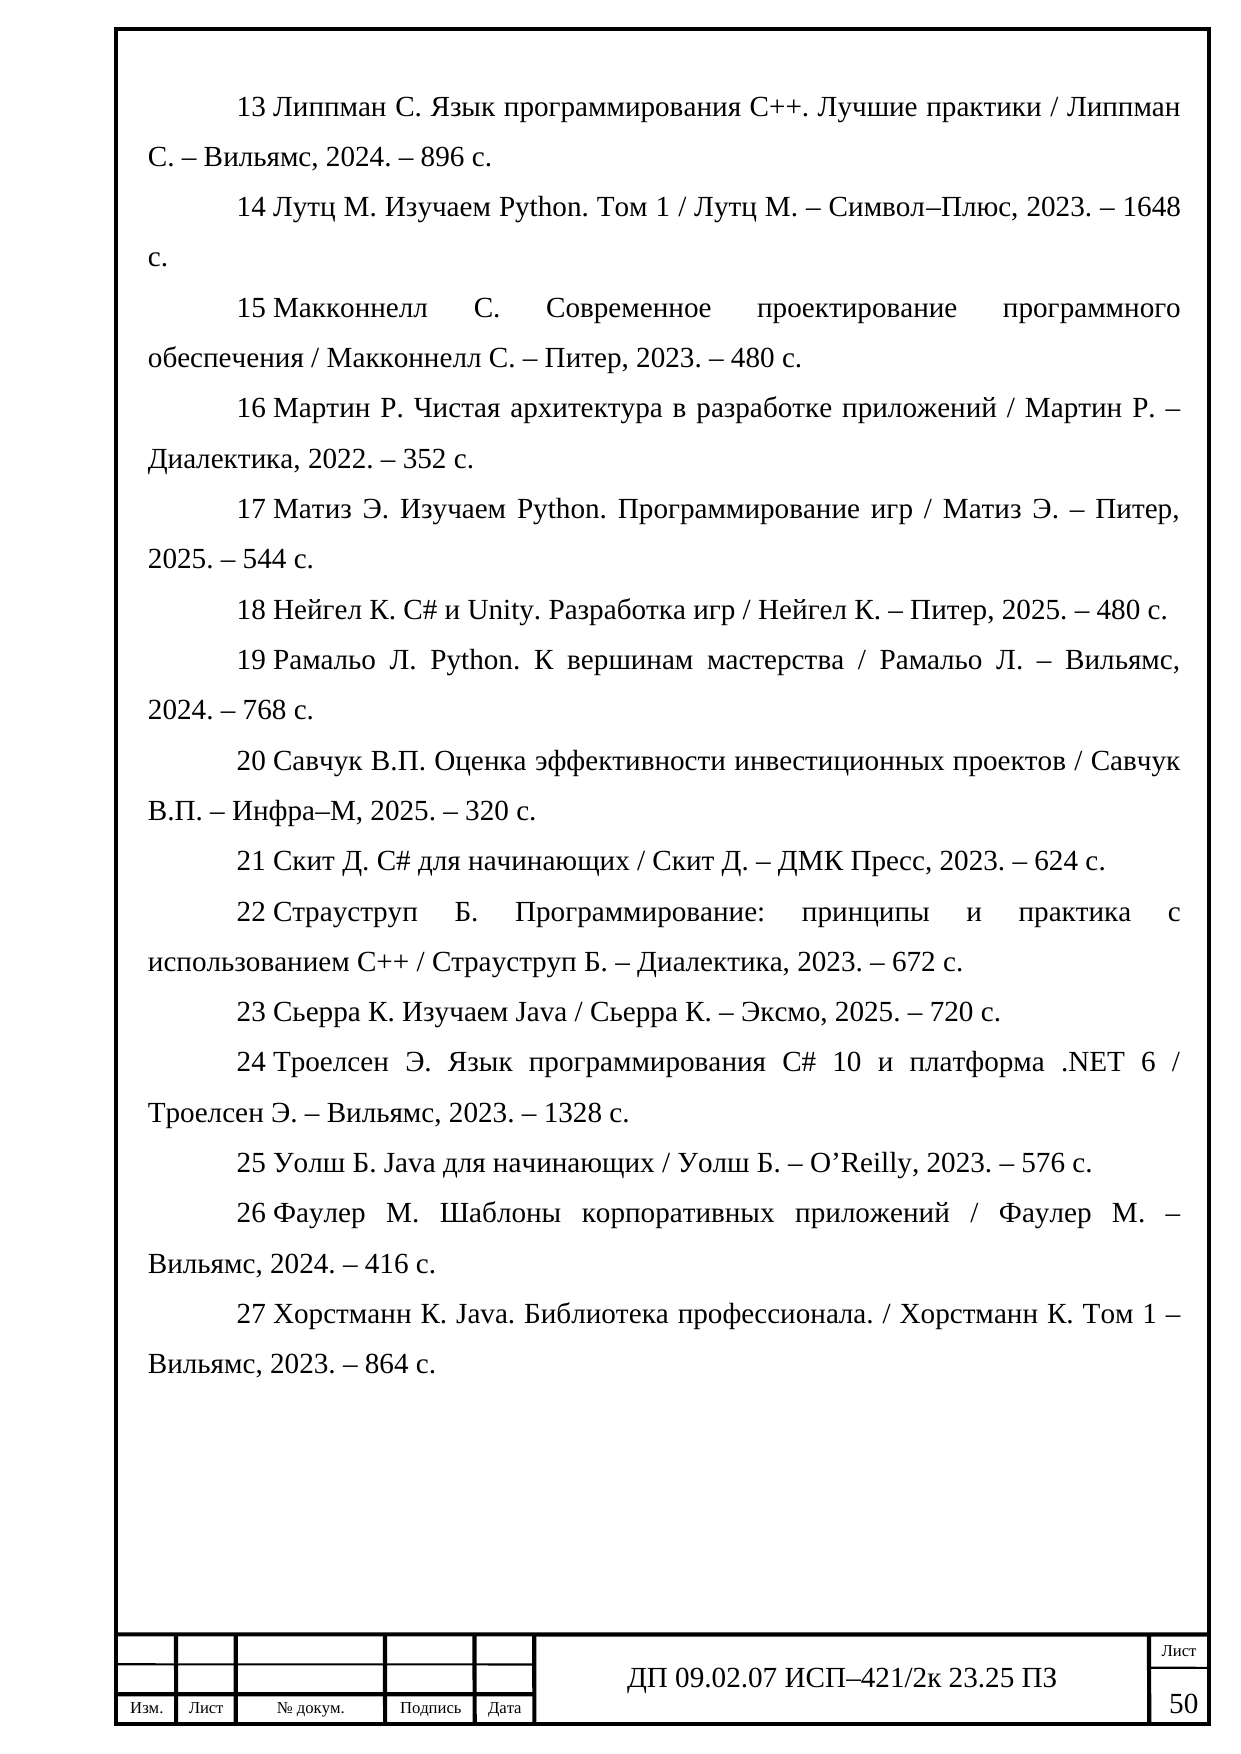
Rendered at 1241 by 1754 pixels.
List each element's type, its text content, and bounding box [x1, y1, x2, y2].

list Матиз Э. Изучаем Python. Программирование игр / Матиз Э. – Питер, 2025. – 544 с. [148, 491, 1181, 575]
list Макконнелл С. Современное проектирование программного обеспечения / Макконнелл С. – Питер, 2023. – 480 с. [148, 290, 1181, 374]
list Нейгел К. C# и Unity. Разработка игр / Нейгел К. – Питер, 2025. – 480 с. [148, 592, 1181, 625]
list Сьерра К. Изучаем Java / Сьерра К. – Эксмо, 2025. – 720 с. [148, 994, 1181, 1028]
list Липпман С. Язык программирования C++. Лучшие практики / Липпман С. – Вильямс, 2024. – 896 с. [148, 89, 1181, 172]
list Фаулер М. Шаблоны корпоративных приложений / Фаулер М. – Вильямс, 2024. – 416 с. [148, 1196, 1181, 1279]
list Уолш Б. Java для начинающих / Уолш Б. – O’Reilly, 2023. – 576 с. [148, 1145, 1181, 1179]
list Скит Д. C# для начинающих / Скит Д. – ДМК Пресс, 2023. – 624 с. [148, 843, 1181, 877]
list Страуструп Б. Программирование: принципы и практика с использованием C++ / Страуструп Б. – Диалектика, 2023. – 672 с. [148, 894, 1181, 977]
list Савчук В.П. Оценка эффективности инвестиционных проектов / Савчук В.П. – Инфра–М, 2025. – 320 с. [148, 743, 1181, 827]
list Мартин Р. Чистая архитектура в разработке приложений / Мартин Р. – Диалектика, 2022. – 352 с. [148, 391, 1181, 474]
list Рамальо Л. Python. К вершинам мастерства / Рамальо Л. – Вильямс, 2024. – 768 с. [148, 642, 1181, 726]
list Лутц М. Изучаем Python. Том 1 / Лутц М. – Символ–Плюс, 2023. – 1648 с. [148, 189, 1181, 273]
list Хорстманн К. Java. Библиотека профессионала. / Хорстманн К. Том 1 – Вильямс, 2023. – 864 с. [148, 1296, 1181, 1380]
list Троелсен Э. Язык программирования C# 10 и платформа .NET 6 / Троелсен Э. – Вильямс, 2023. – 1328 с. [148, 1044, 1181, 1128]
